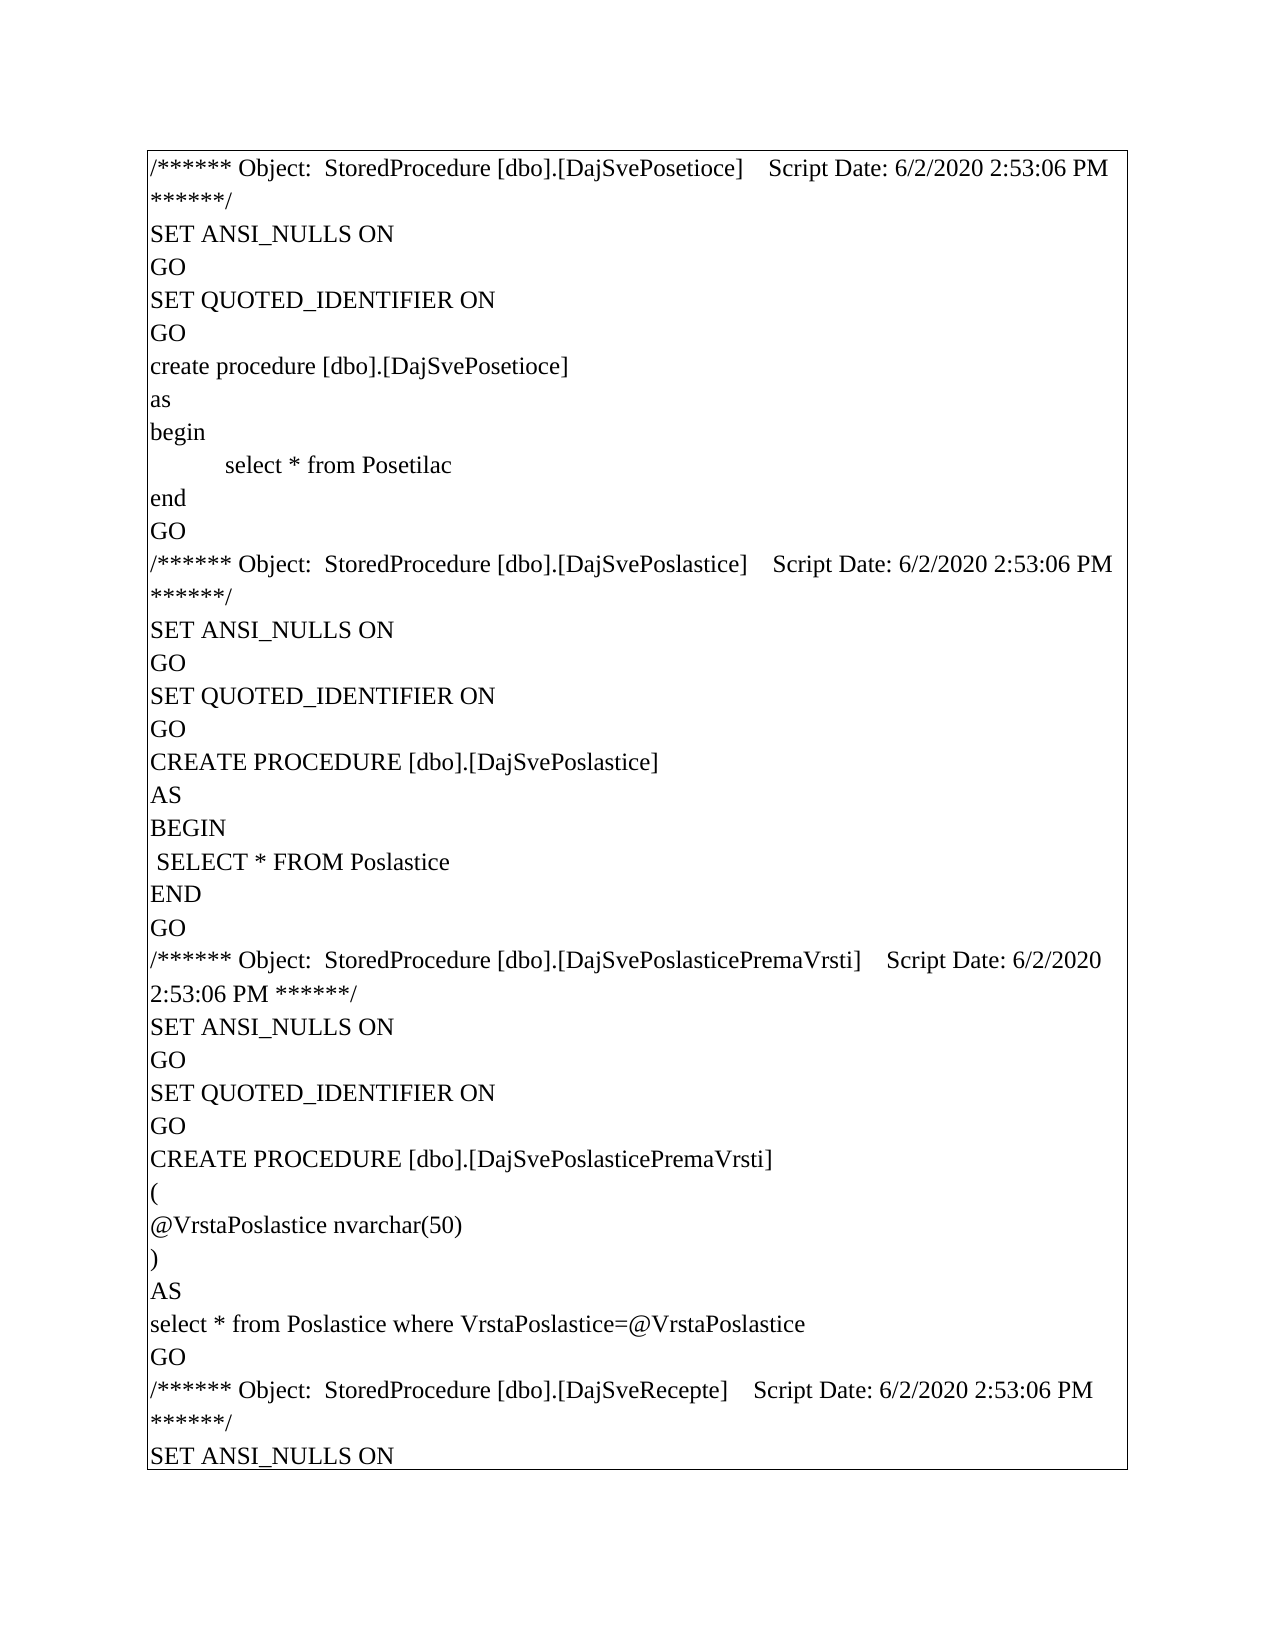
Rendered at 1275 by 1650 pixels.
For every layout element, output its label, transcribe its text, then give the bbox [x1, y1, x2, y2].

text GO [148, 315, 1127, 347]
text GO [148, 1339, 1127, 1371]
text SET QUOTED_IDENTIFIER ON [148, 282, 1127, 314]
text create procedure [dbo].[DajSvePosetioce] [148, 348, 1127, 380]
text /****** Object: StoredProcedure [dbo].[DajSvePoslastice] Script Date: 6/2/2020 2:53:06 PM ******/ [148, 546, 1127, 611]
text SET QUOTED_IDENTIFIER ON [148, 678, 1127, 710]
text select * from Poslastice where VrstaPoslastice=@VrstaPoslastice [148, 1306, 1127, 1338]
text AS [148, 1273, 1127, 1304]
text as [148, 381, 1127, 413]
text /****** Object: StoredProcedure [dbo].[DajSvePoslasticePremaVrsti] Script Date: 6/2/2020 2:53:06 PM ******/ [148, 942, 1127, 1007]
text /****** Object: StoredProcedure [dbo].[DajSveRecepte] Script Date: 6/2/2020 2:53:06 PM ******/ [148, 1372, 1127, 1437]
text BEGIN [148, 810, 1127, 842]
text GO [148, 645, 1127, 677]
text GO [148, 513, 1127, 545]
text GO [148, 249, 1127, 281]
text GO [148, 1042, 1127, 1073]
text ) [148, 1240, 1127, 1272]
text /****** Object: StoredProcedure [dbo].[DajSvePosetioce] Script Date: 6/2/2020 2:53:06 PM ******/ [148, 151, 1127, 215]
text GO [148, 1108, 1127, 1139]
text CREATE PROCEDURE [dbo].[DajSvePoslastice] [148, 744, 1127, 776]
text SET ANSI_NULLS ON [148, 612, 1127, 644]
text ( [148, 1174, 1127, 1206]
text CREATE PROCEDURE [dbo].[DajSvePoslasticePremaVrsti] [148, 1141, 1127, 1172]
text end [148, 480, 1127, 512]
text SELECT * FROM Poslastice [148, 843, 1127, 875]
text AS [148, 777, 1127, 809]
text @VrstaPoslastice nvarchar(50) [148, 1207, 1127, 1238]
text GO [148, 711, 1127, 743]
text begin [148, 414, 1127, 446]
text select * from Posetilac [148, 447, 1127, 479]
text GO [148, 909, 1127, 941]
text SET ANSI_NULLS ON [148, 1438, 1127, 1469]
text END [148, 876, 1127, 908]
text SET ANSI_NULLS ON [148, 1008, 1127, 1040]
text SET ANSI_NULLS ON [148, 216, 1127, 248]
text SET QUOTED_IDENTIFIER ON [148, 1074, 1127, 1106]
